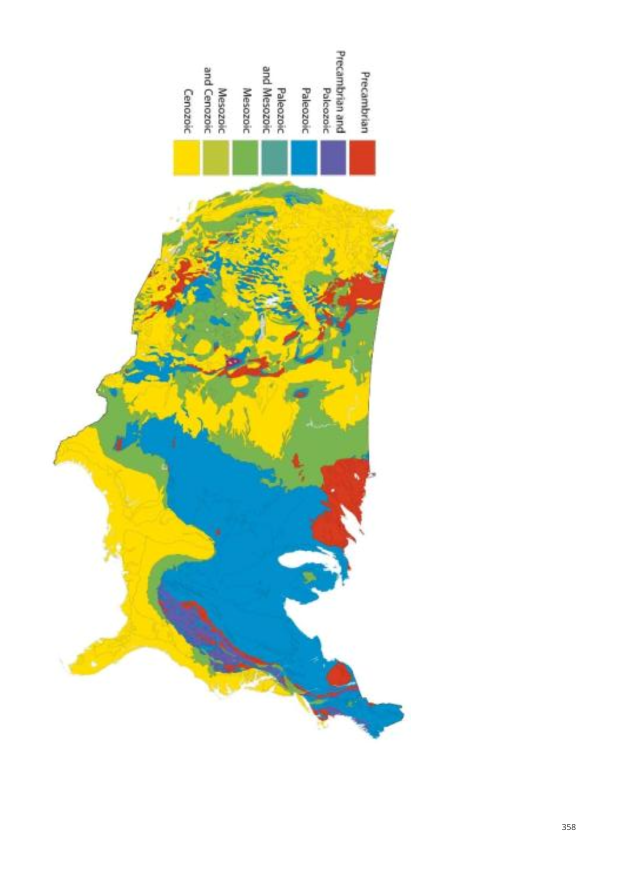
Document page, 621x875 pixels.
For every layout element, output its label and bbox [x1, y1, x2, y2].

picture [46, 46, 411, 744]
